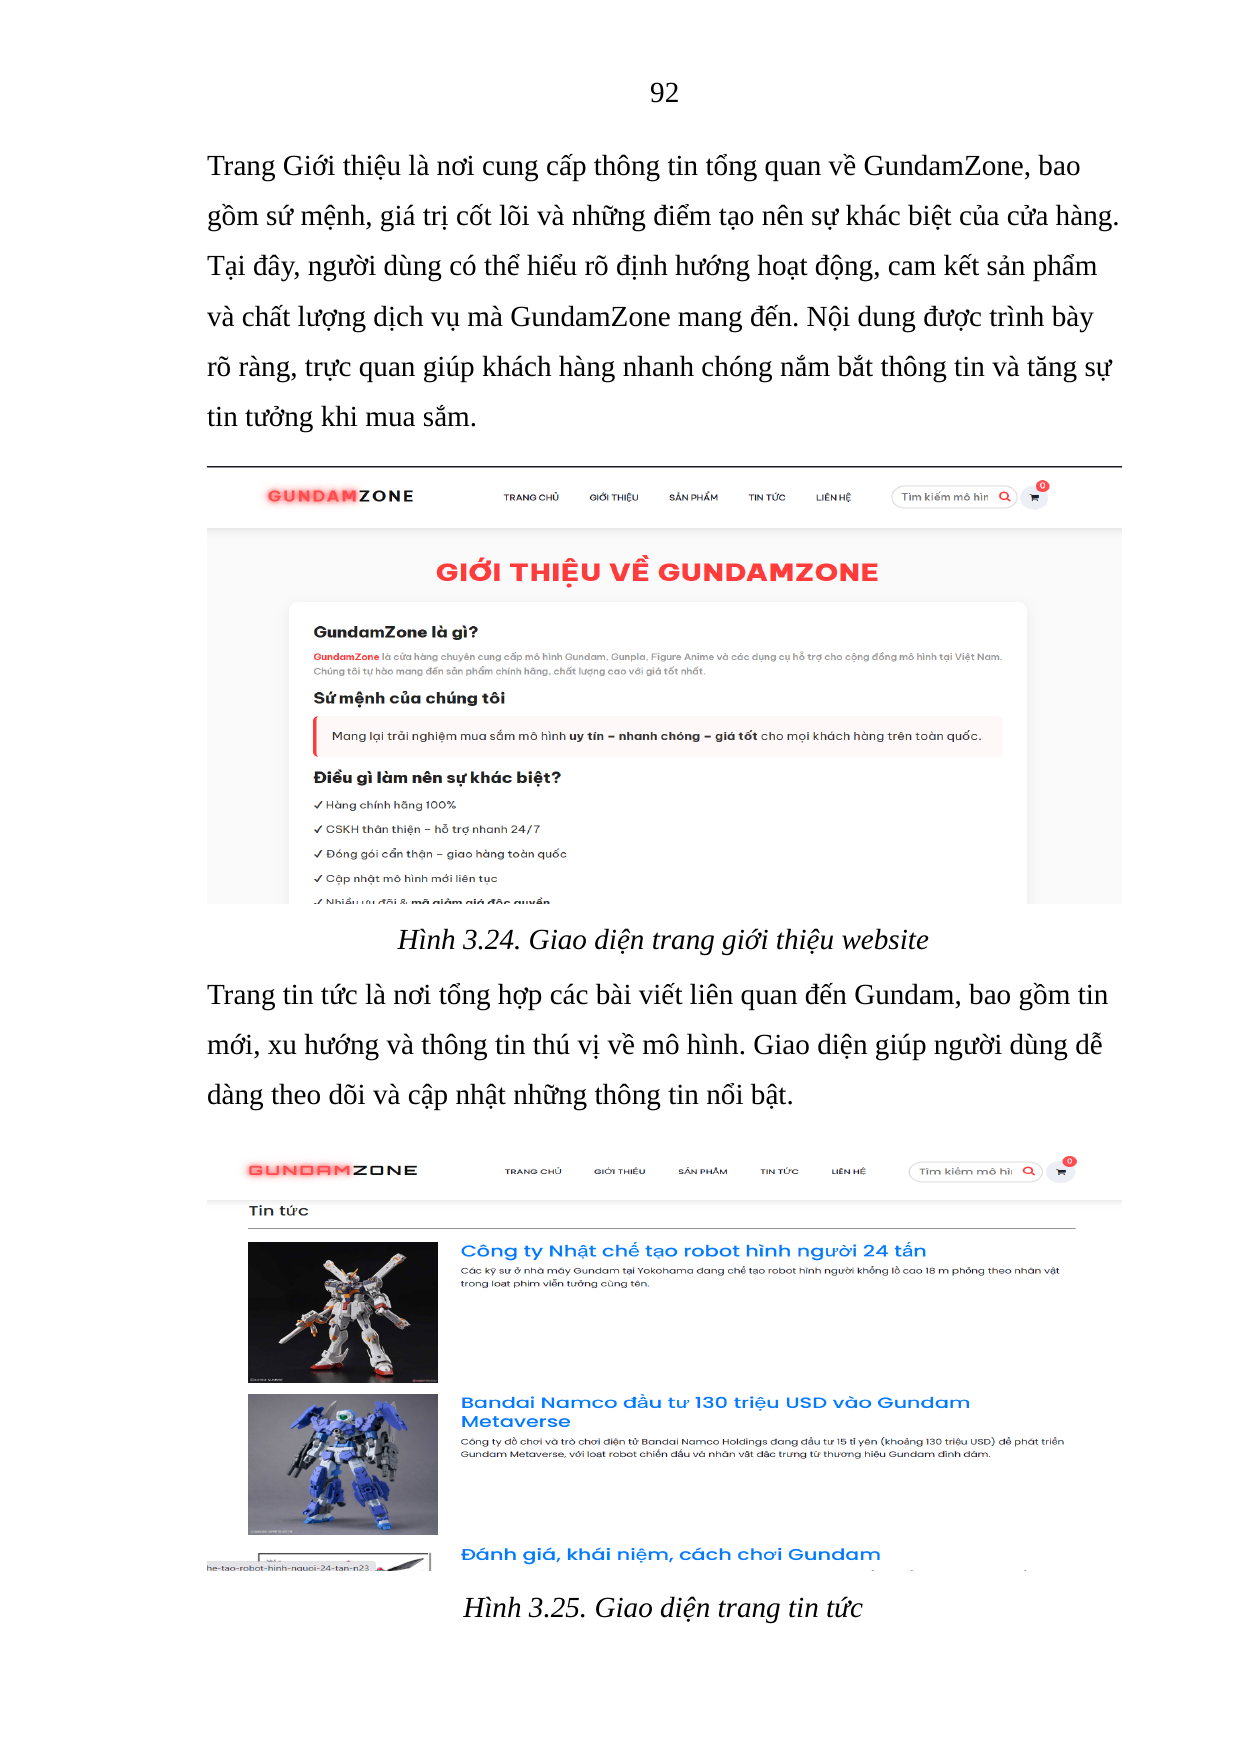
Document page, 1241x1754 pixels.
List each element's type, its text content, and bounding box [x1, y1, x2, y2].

picture [206, 1144, 1123, 1571]
text Trang tin tức là nơi tổng hợp các bài viết liên quan đến Gundam, bao gồm tin mới, xu hướng và thông tin thú vị về mô hình. Giao diện giúp người dùng dễ dàng theo dõi và cập nhật những thông tin nổi bật. [207, 977, 1122, 1111]
text Hình 3.24. Giao diện trang giới thiệu website [207, 922, 1122, 956]
text Trang Giới thiệu là nơi cung cấp thông tin tổng quan về GundamZone, bao gồm sứ mệnh, giá trị cốt lõi và những điểm tạo nên sự khác biệt của cửa hàng. Tại đây, người dùng có thể hiểu rõ định hướng hoạt động, cam kết sản phẩm và chất lượng dịch vụ mà GundamZone mang đến. Nội dung được trình bày rõ ràng, trực quan giúp khách hàng nhanh chóng nắm bắt thông tin và tăng sự tin tưởng khi mua sắm. [207, 148, 1122, 433]
text Hình 3.25. Giao diện trang tin tức [207, 1590, 1122, 1623]
picture [206, 466, 1123, 904]
